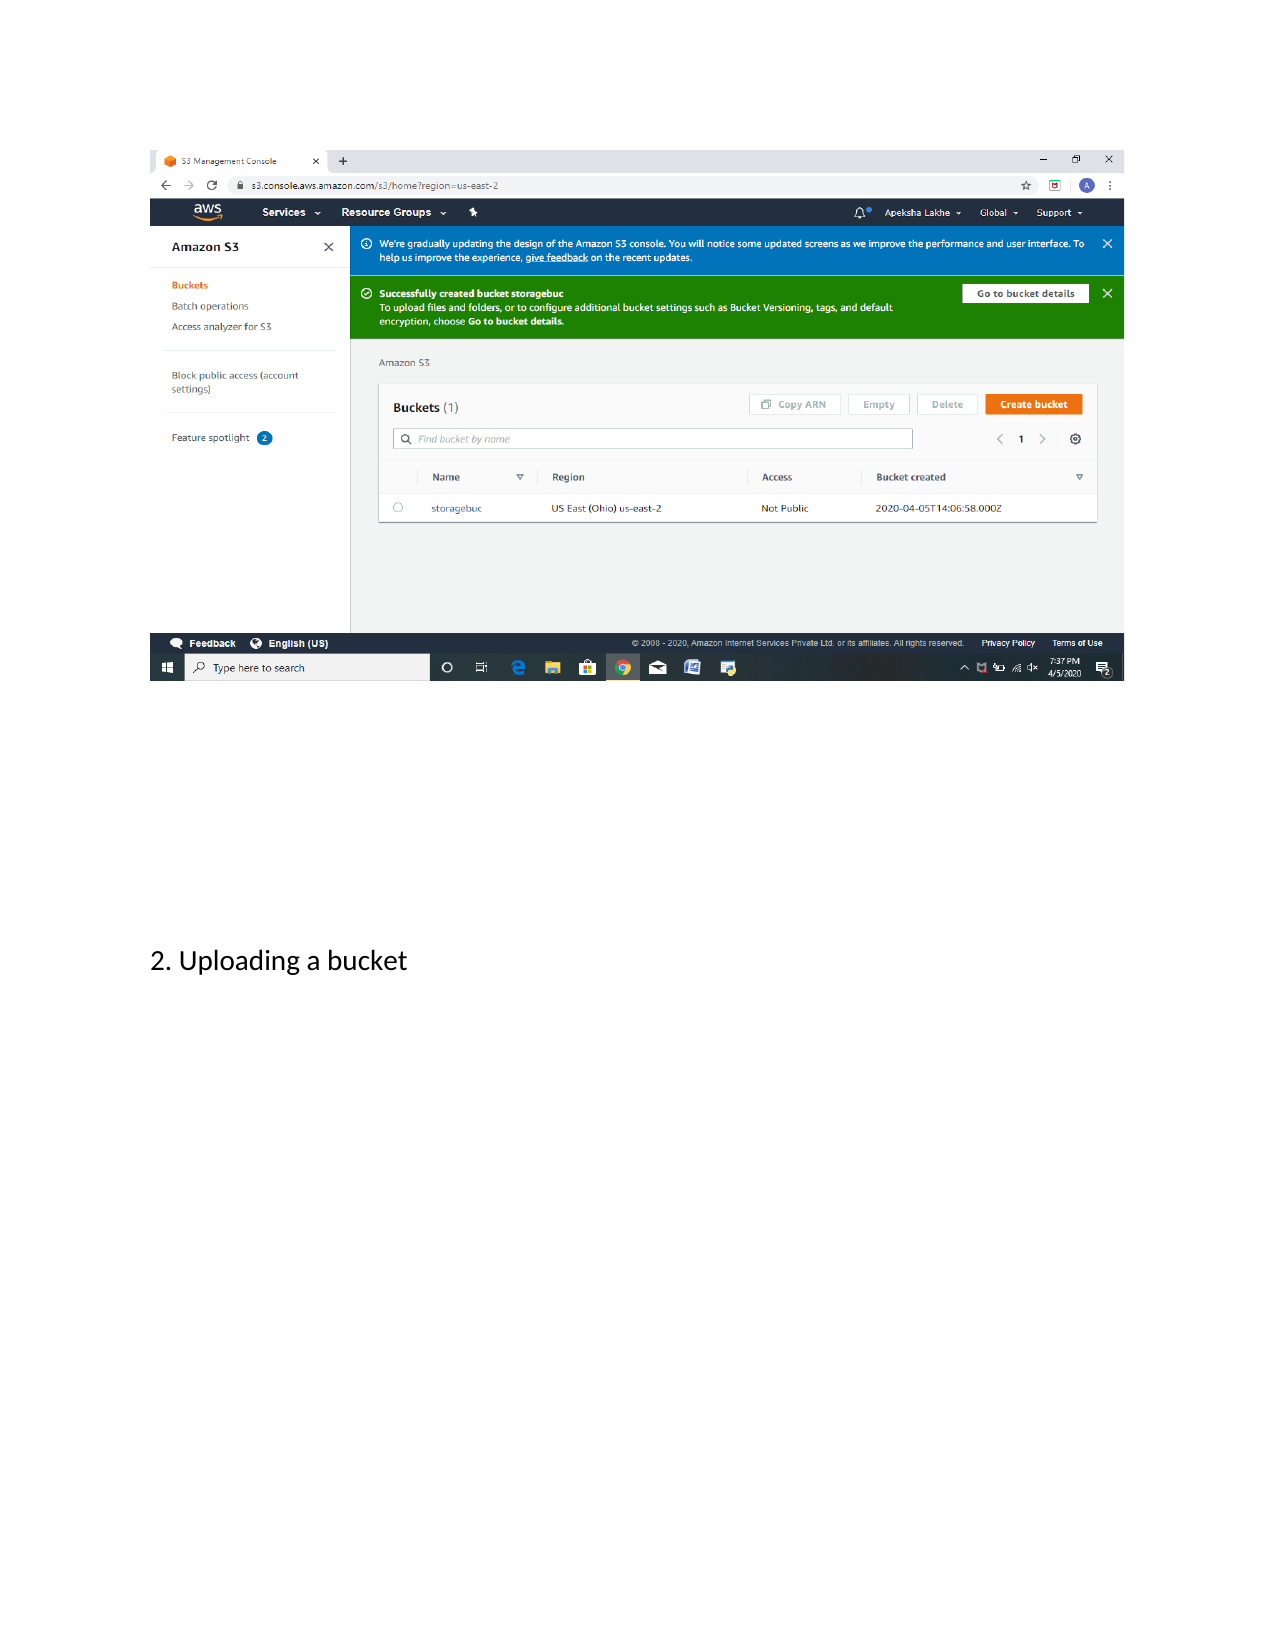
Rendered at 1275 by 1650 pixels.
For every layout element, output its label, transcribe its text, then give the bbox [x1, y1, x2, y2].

picture [150, 150, 1125, 681]
text 2. Uploading a bucket [150, 942, 1125, 978]
